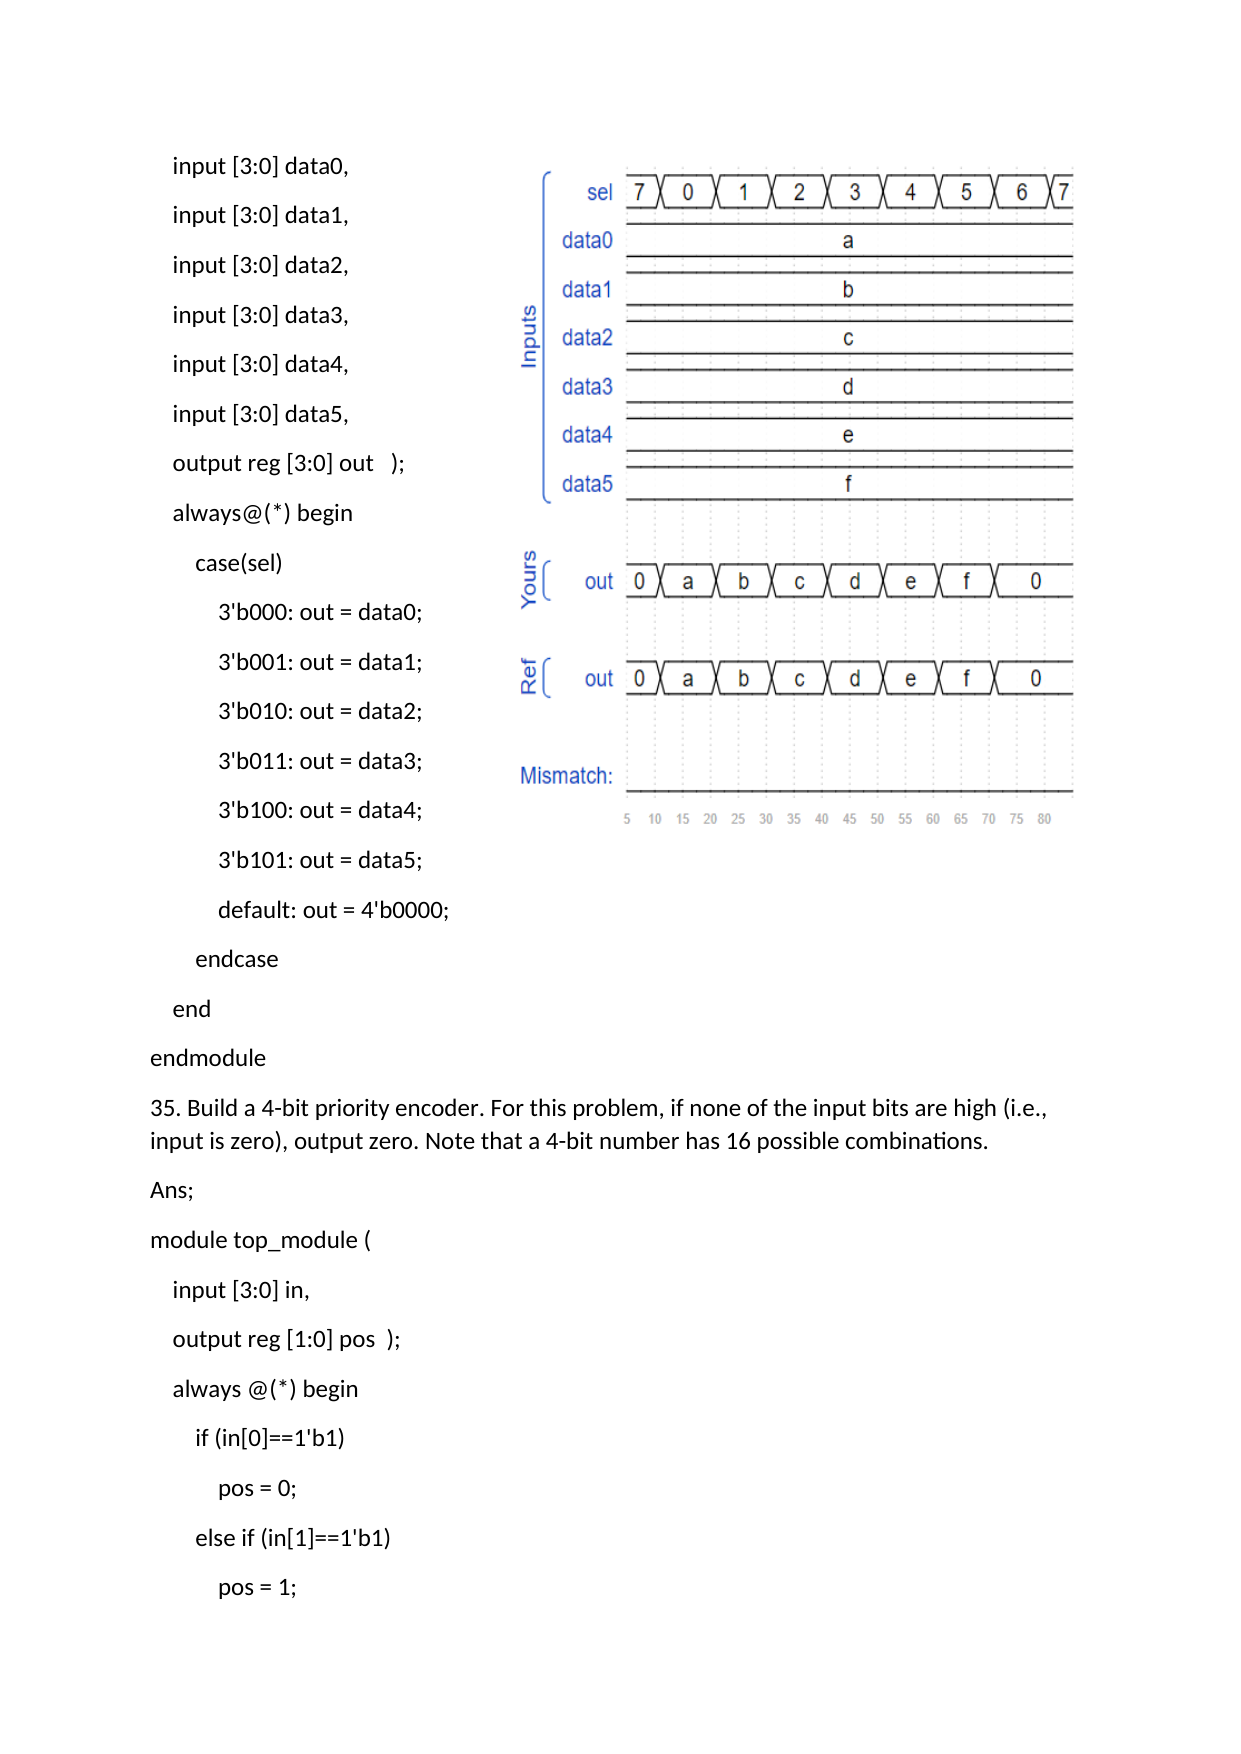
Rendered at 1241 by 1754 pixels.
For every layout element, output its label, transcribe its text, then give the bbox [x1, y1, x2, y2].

text endcase [150, 943, 1090, 974]
text input [3:0] data1, [150, 199, 500, 230]
text case(sel) [150, 547, 500, 577]
text Ans; [150, 1174, 1090, 1205]
text endmodule [150, 1042, 1090, 1073]
text input [3:0] data0, [150, 150, 1090, 181]
text else if (in[1]==1'b1) [150, 1522, 1090, 1552]
text pos = 1; [150, 1571, 1090, 1602]
text output reg [3:0] out ); [150, 447, 500, 478]
text 3'b000: out = data0; [150, 596, 500, 627]
text input [3:0] data4, [150, 348, 500, 379]
text input [3:0] data3, [150, 299, 500, 329]
text 3'b010: out = data2; [150, 695, 500, 726]
text output reg [1:0] pos ); [150, 1323, 1090, 1354]
text input [3:0] data2, [150, 249, 500, 280]
text 3'b101: out = data5; [150, 844, 1090, 875]
text 3'b100: out = data4; [150, 794, 500, 825]
text 3'b011: out = data3; [150, 745, 500, 776]
text if (in[0]==1'b1) [150, 1422, 1090, 1453]
text end [150, 993, 1090, 1023]
text default: out = 4'b0000; [150, 894, 1090, 924]
text input [3:0] in, [150, 1274, 1090, 1304]
text always @(*) begin [150, 1373, 1090, 1403]
text module top_module ( [150, 1224, 1090, 1255]
text 3'b001: out = data1; [150, 646, 500, 676]
picture [500, 151, 1089, 846]
text 35. Build a 4-bit priority encoder. For this problem, if none of the input bits are high (i.e., input is zero), output zero. Note that a 4-bit number has 16 possible combinations. [150, 1092, 1090, 1156]
text always@(*) begin [150, 497, 500, 528]
text input [3:0] data5, [150, 398, 500, 428]
text pos = 0; [150, 1472, 1090, 1503]
